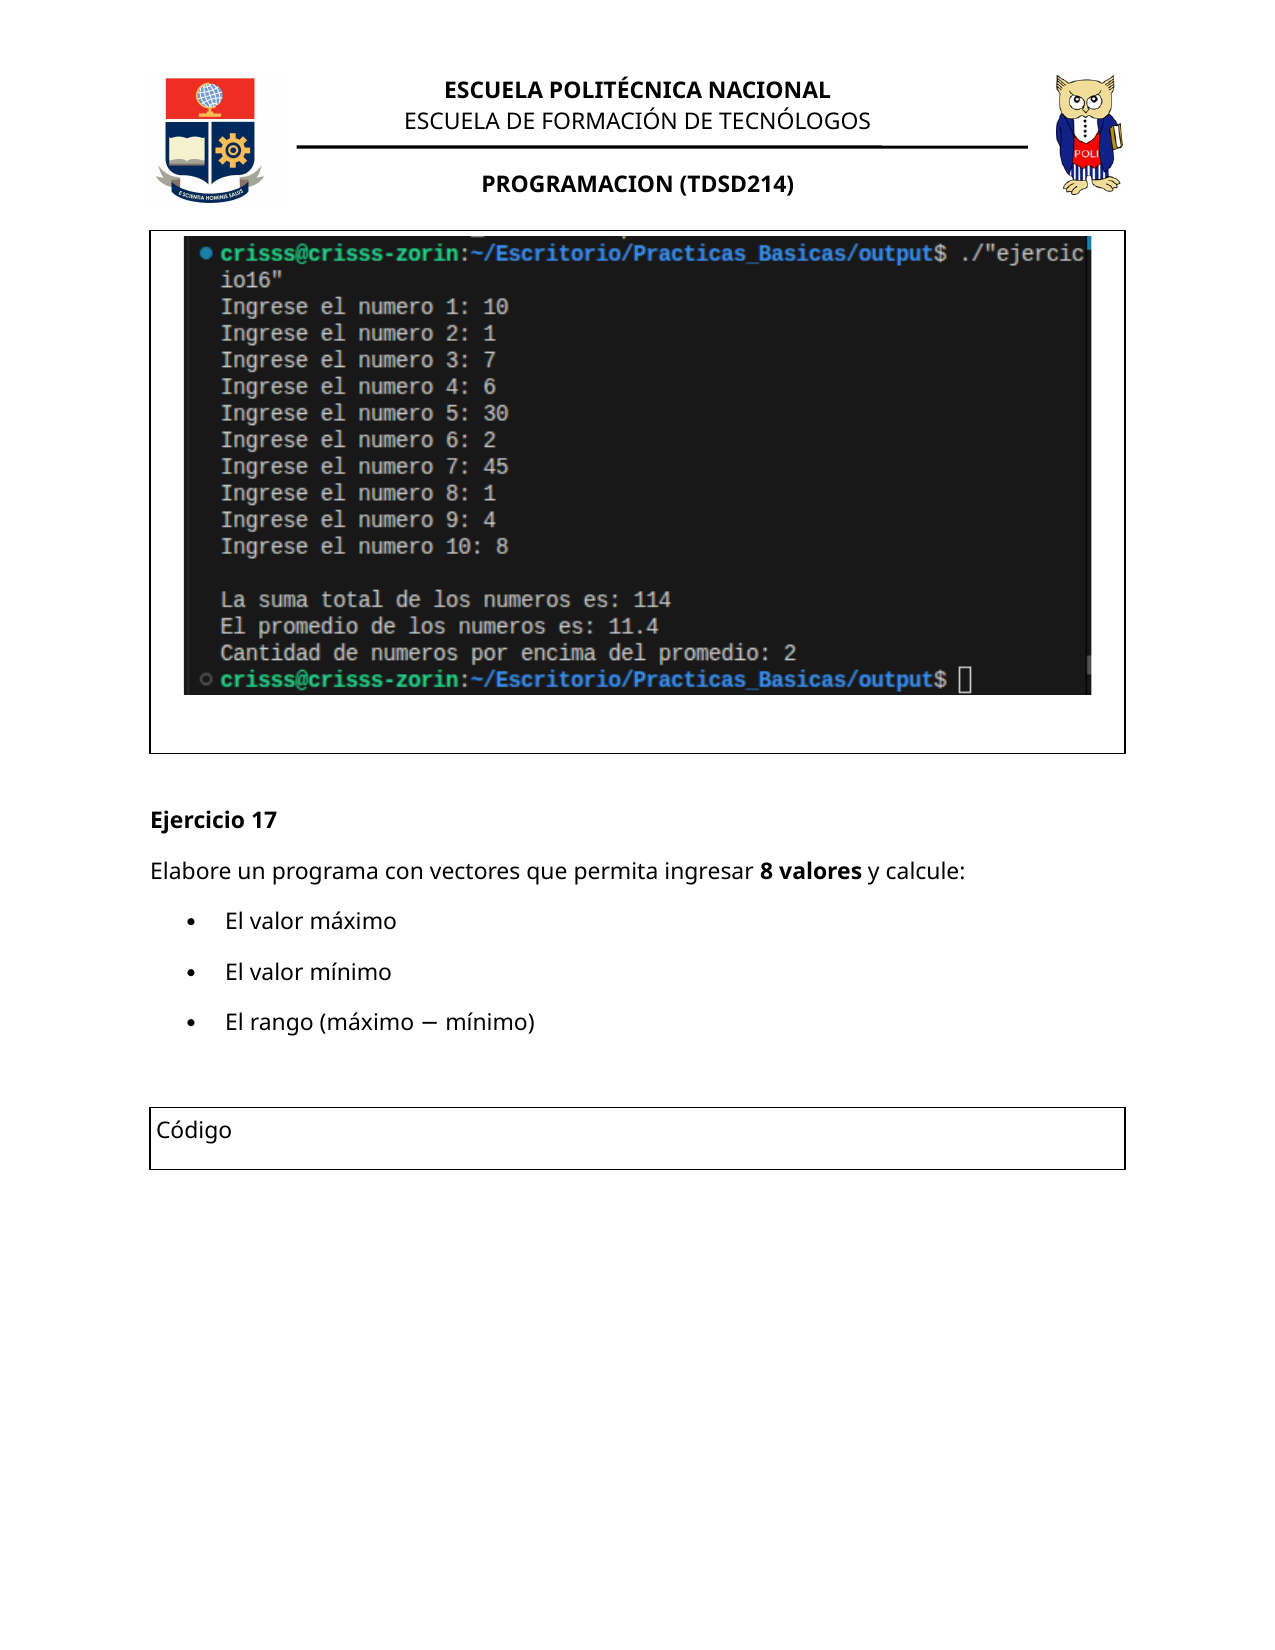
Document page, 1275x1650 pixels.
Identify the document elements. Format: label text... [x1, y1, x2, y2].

list El valor mínimo [187, 956, 1125, 987]
picture [149, 73, 284, 208]
table_header Código [151, 1108, 1124, 1169]
list El rango (máximo − mínimo) [187, 1006, 1125, 1037]
picture [1054, 73, 1124, 196]
picture [183, 236, 1092, 695]
text Elabore un programa con vectores que permita ingresar 8 valores y calcule: [150, 855, 1125, 886]
list El valor máximo [187, 905, 1125, 936]
text Ejercicio 17 [150, 804, 1125, 836]
table_cell [151, 231, 1124, 753]
